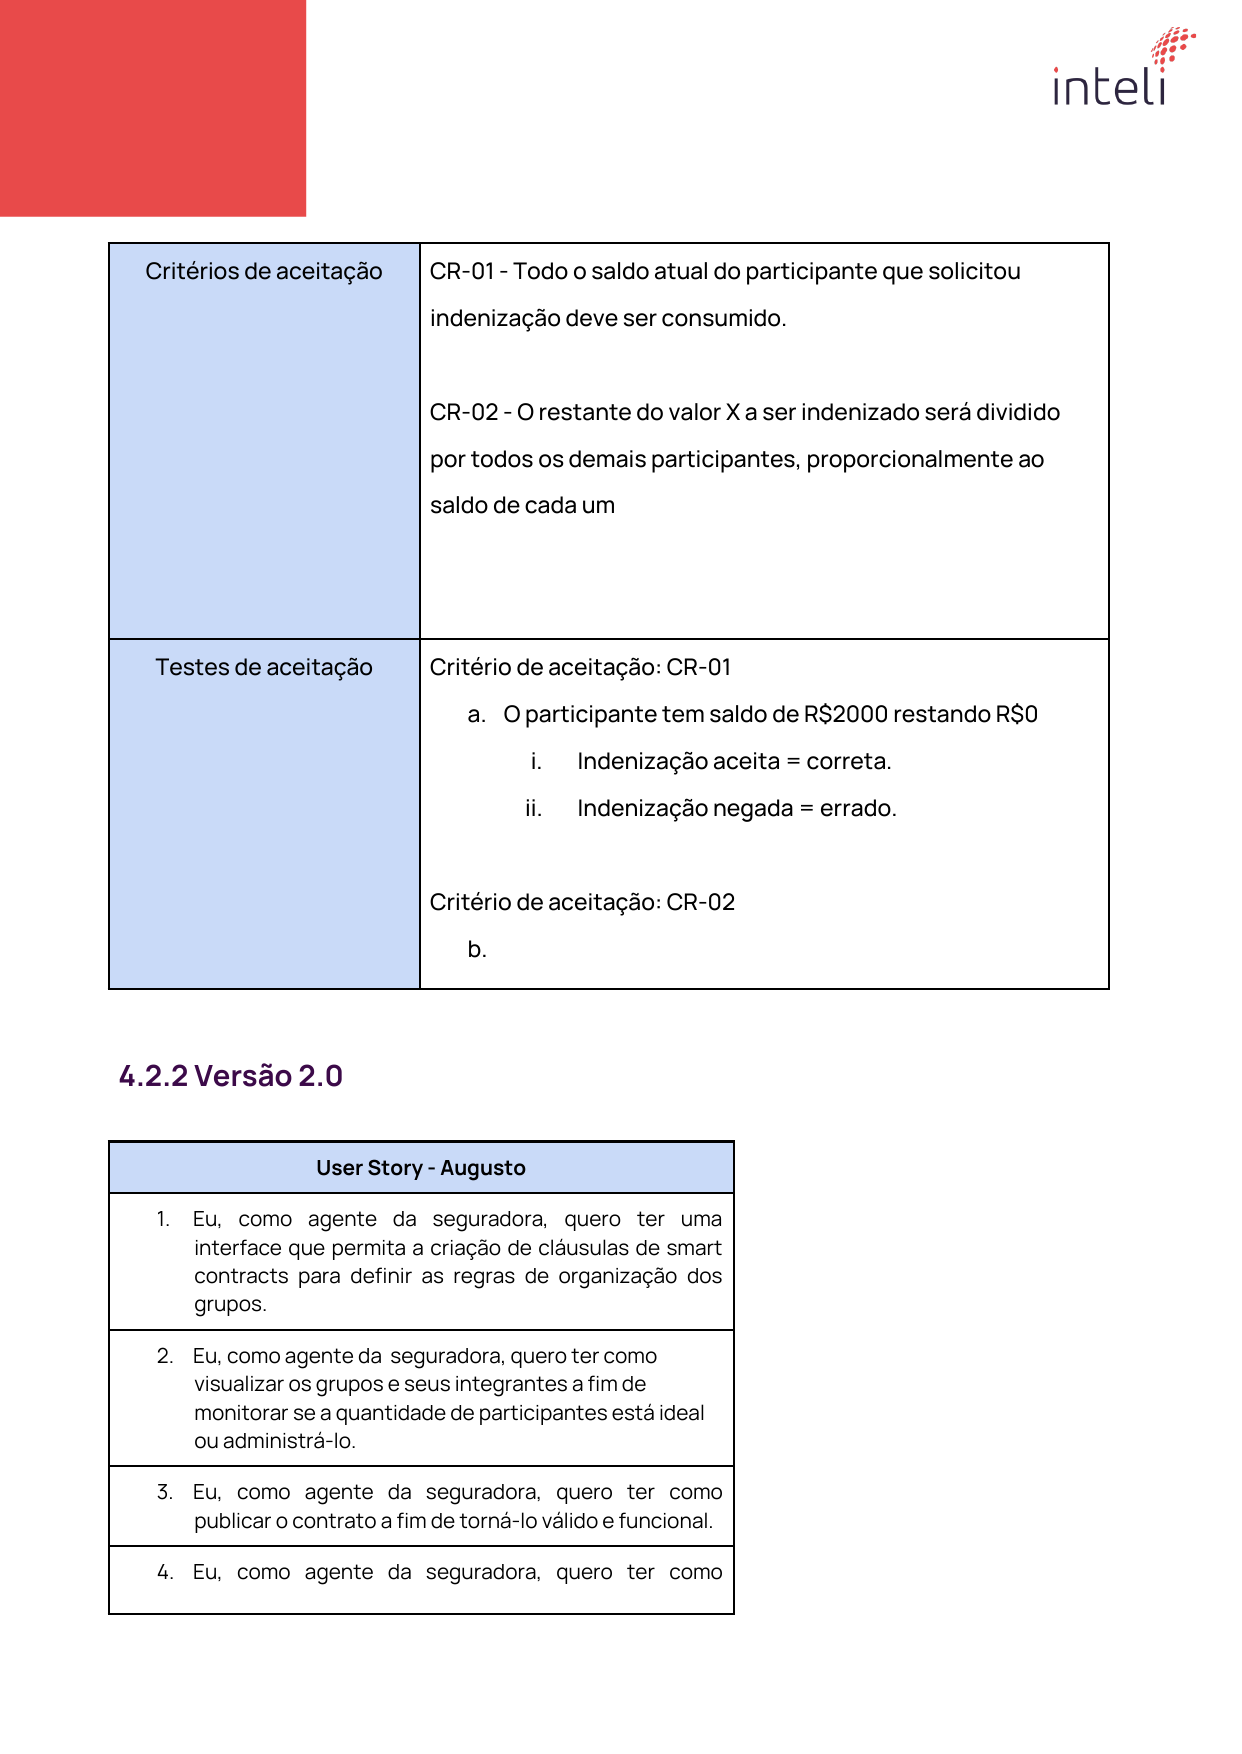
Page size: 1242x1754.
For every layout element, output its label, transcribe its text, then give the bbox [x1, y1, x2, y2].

picture [1054, 27, 1197, 105]
table_cell Eu, como agente da seguradora, quero ter como publicar o contrato a fim de torná-lo válido e funcional. [110, 1467, 733, 1545]
table_cell Eu, como agente da seguradora, quero ter uma interface que permita a criação de cláusulas de smart contracts para definir as regras de organização dos grupos. [110, 1194, 733, 1328]
table_header User Story - Augusto [110, 1143, 733, 1192]
table_cell Testes de aceitação [110, 640, 419, 988]
table_cell CR-01 - Todo o saldo atual do participante que solicitou indenização deve ser consumido. CR-02 - O restante do valor X a ser indenizado será dividido por todos os demais participantes, proporcionalmente ao saldo de cada um [421, 244, 1108, 638]
table_cell Eu, como agente da seguradora, quero ter como visualizar os grupos e seus integrantes a fim de monitorar se a quantidade de participantes está ideal ou administrá-lo. [110, 1331, 733, 1465]
picture [0, 0, 307, 217]
table_cell Critério de aceitação: CR-01 O participante tem saldo de R$2000 restando R$0 Indenização aceita = correta. Indenização negada = errado. Critério de aceitação: CR-02 [421, 640, 1108, 988]
table_cell Critérios de aceitação [110, 244, 419, 638]
subtitle 4.2.2 Versão 2.0 [118, 1055, 1123, 1095]
